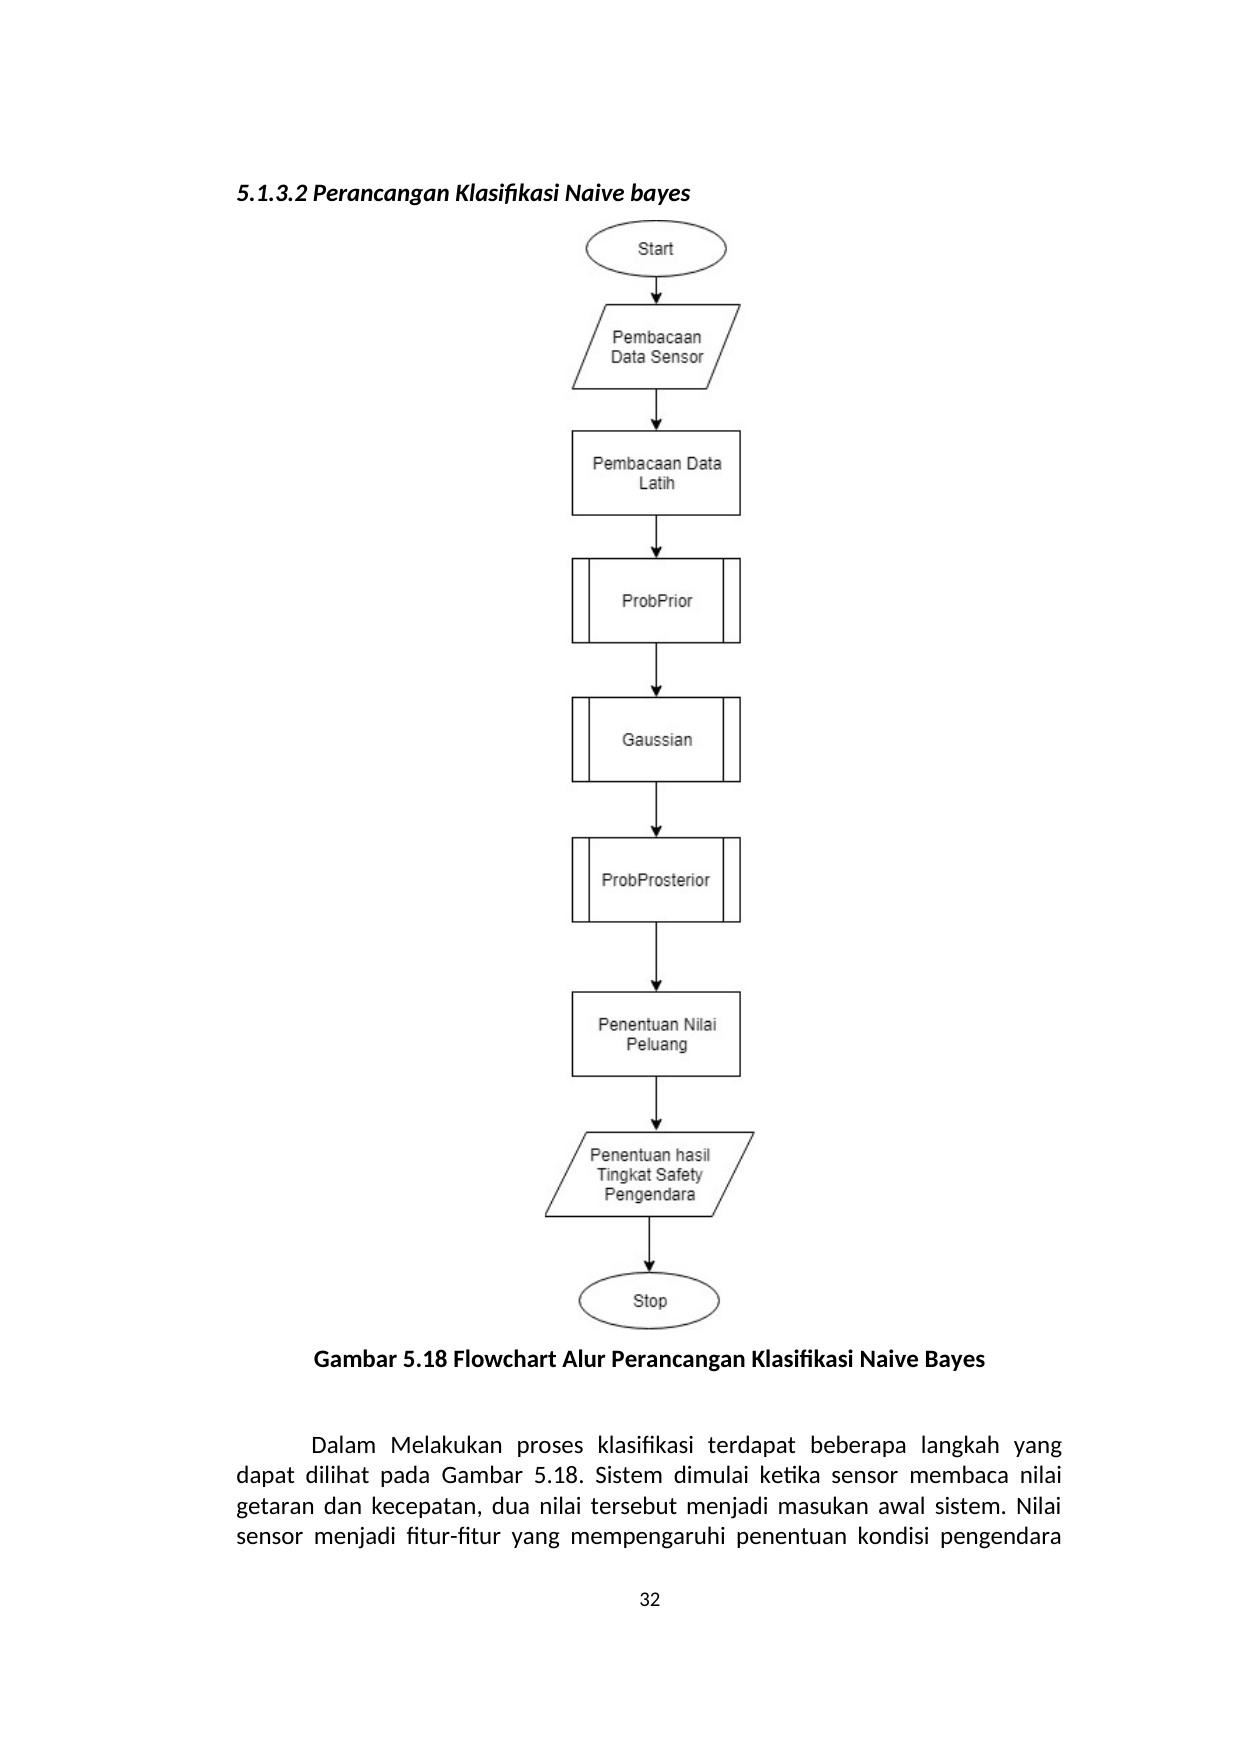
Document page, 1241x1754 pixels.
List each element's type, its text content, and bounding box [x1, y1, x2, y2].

picture [544, 220, 755, 1331]
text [236, 1429, 1063, 1551]
subtitle Perancangan Klasifikasi Naive bayes [236, 177, 1063, 208]
